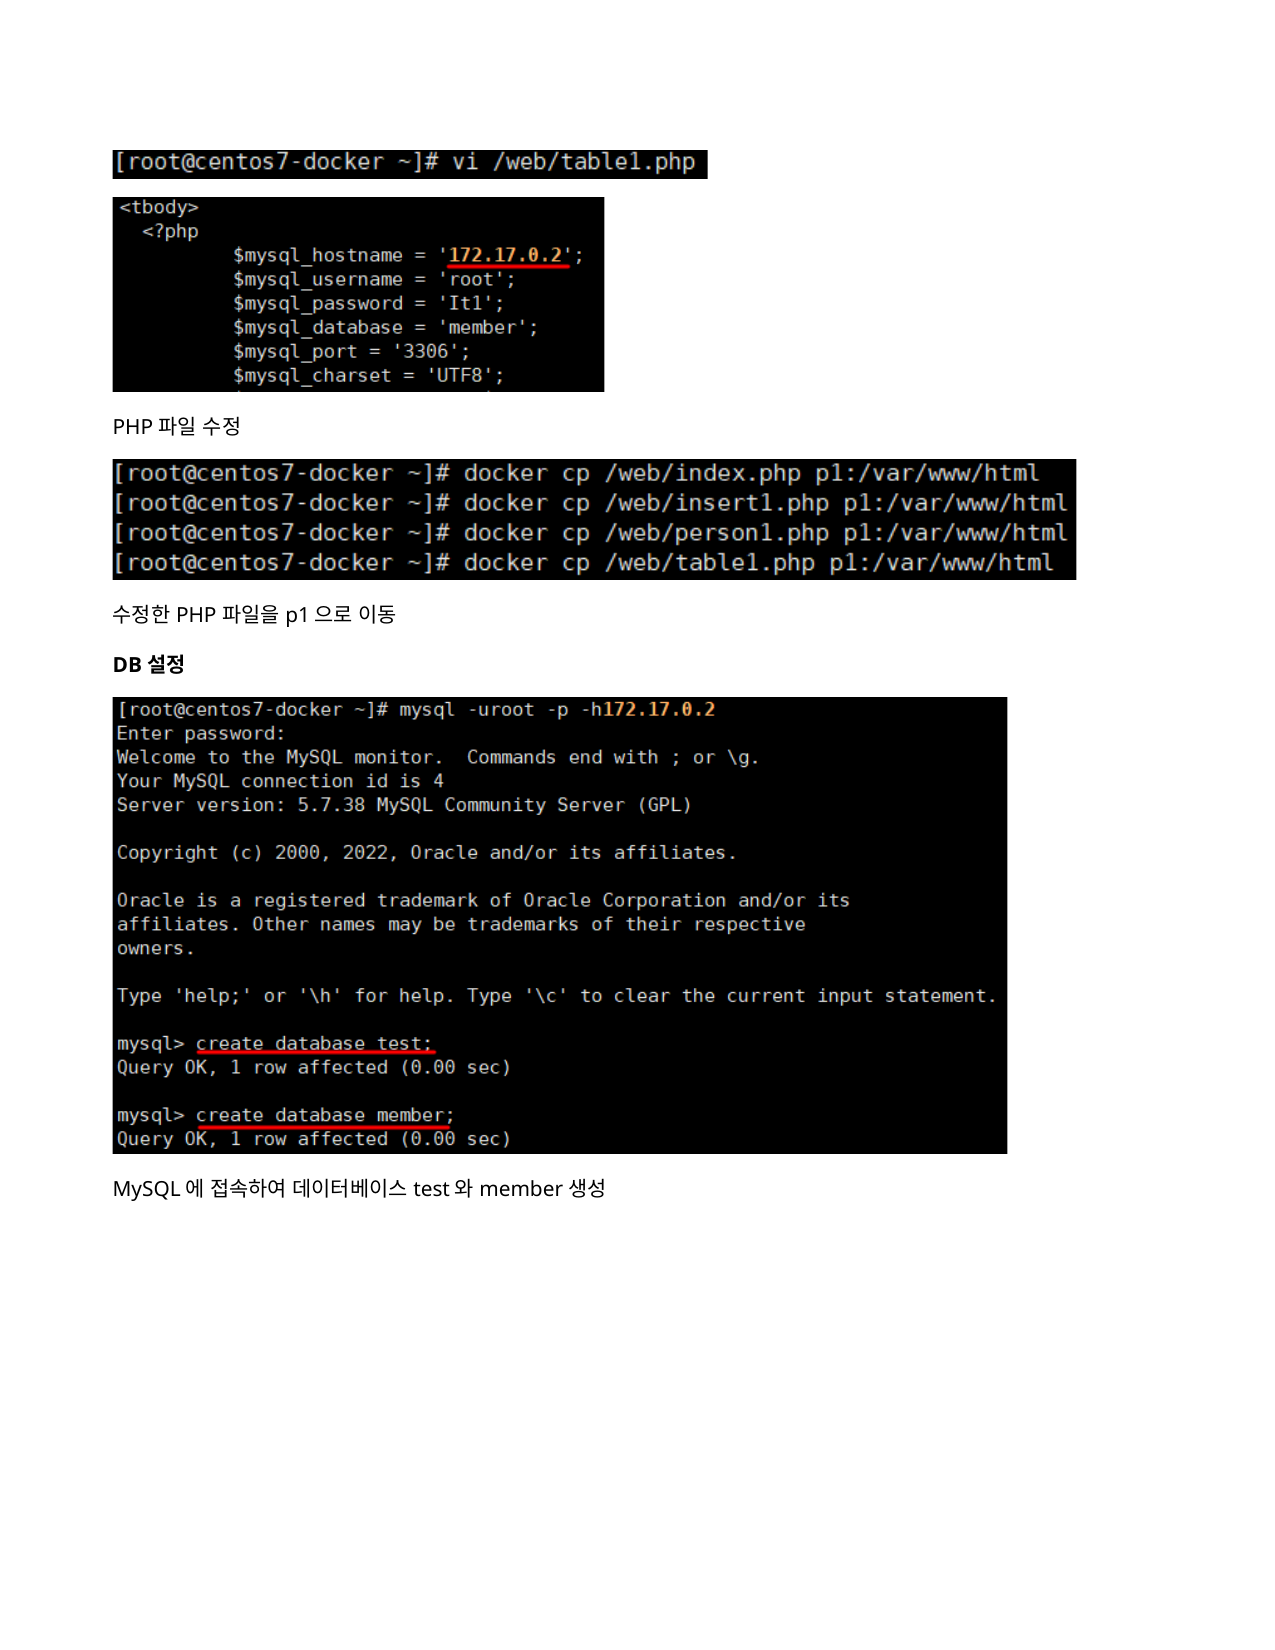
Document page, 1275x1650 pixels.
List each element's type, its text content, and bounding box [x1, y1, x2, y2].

picture [112, 150, 708, 179]
picture [112, 459, 1077, 580]
picture [112, 197, 605, 392]
text DB 설정 [112, 648, 1162, 678]
text PHP 파일 수정 [112, 410, 1162, 440]
text MySQL에 접속하여 데이터베이스 test와 member 생성 [112, 1172, 1162, 1203]
picture [112, 697, 1008, 1154]
text 수정한 PHP 파일을 p1으로 이동 [112, 598, 1162, 629]
